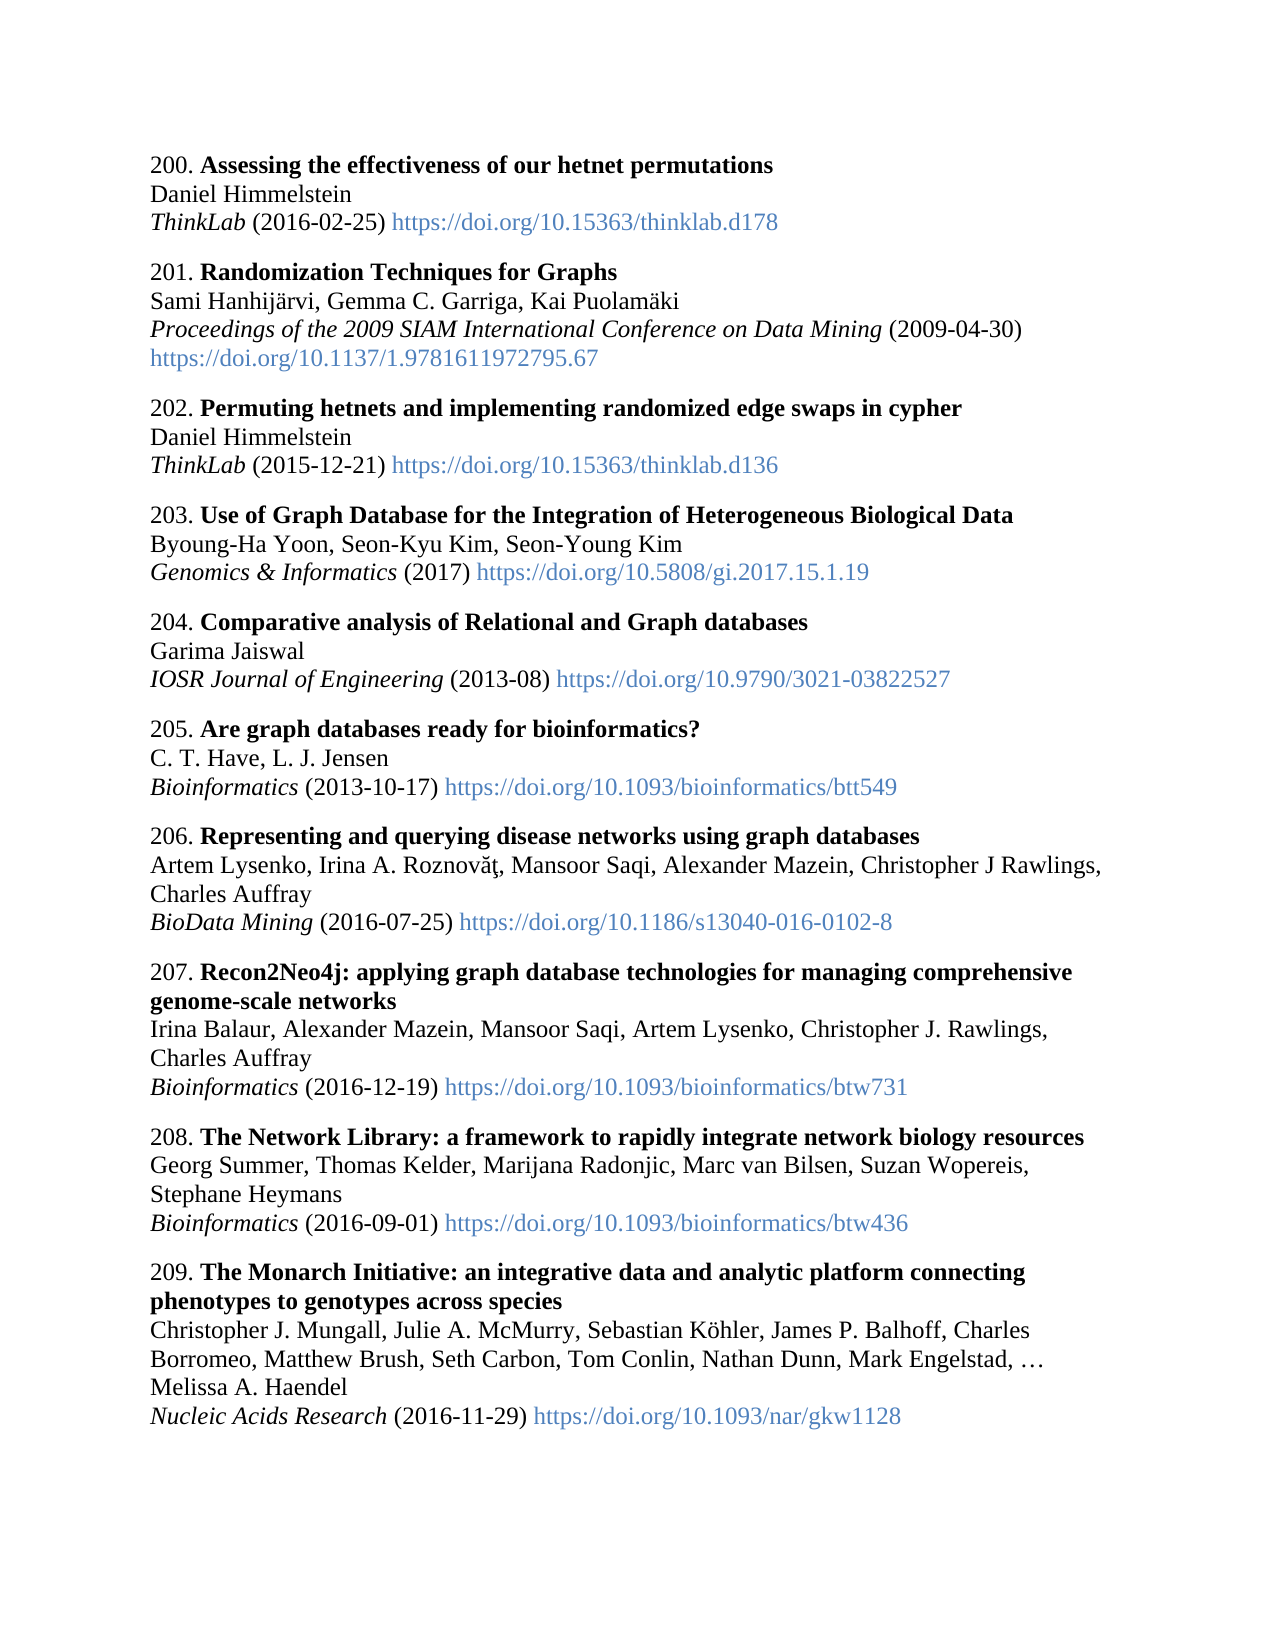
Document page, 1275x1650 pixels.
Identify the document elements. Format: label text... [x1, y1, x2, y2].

text 207. Recon2Neo4j: applying graph database technologies for managing comprehensive genome-scale networks Irina Balaur, Alexander Mazein, Mansoor Saqi, Artem Lysenko, Christopher J. Rawlings, Charles Auffray Bioinformatics (2016-12-19) https://doi.org/10.1093/bioinformatics/btw731 [150, 957, 1125, 1101]
text 208. The Network Library: a framework to rapidly integrate network biology resources Georg Summer, Thomas Kelder, Marijana Radonjic, Marc van Bilsen, Suzan Wopereis, Stephane Heymans Bioinformatics (2016-09-01) https://doi.org/10.1093/bioinformatics/btw436 [150, 1122, 1125, 1237]
text 209. The Monarch Initiative: an integrative data and analytic platform connecting phenotypes to genotypes across species Christopher J. Mungall, Julie A. McMurry, Sebastian Köhler, James P. Balhoff, Charles Borromeo, Matthew Brush, Seth Carbon, Tom Conlin, Nathan Dunn, Mark Engelstad, … Melissa A. Haendel Nucleic Acids Research (2016-11-29) https://doi.org/10.1093/nar/gkw1128 [150, 1257, 1125, 1430]
text 205. Are graph databases ready for bioinformatics? C. T. Have, L. J. Jensen Bioinformatics (2013-10-17) https://doi.org/10.1093/bioinformatics/btt549 [150, 714, 1125, 800]
text 202. Permuting hetnets and implementing randomized edge swaps in cypher Daniel Himmelstein ThinkLab (2015-12-21) https://doi.org/10.15363/thinklab.d136 [150, 393, 1125, 479]
text 201. Randomization Techniques for Graphs Sami Hanhijärvi, Gemma C. Garriga, Kai Puolamäki Proceedings of the 2009 SIAM International Conference on Data Mining (2009-04-30) https://doi.org/10.1137/1.9781611972795.67 [150, 257, 1125, 372]
text 206. Representing and querying disease networks using graph databases Artem Lysenko, Irina A. Roznovăţ, Mansoor Saqi, Alexander Mazein, Christopher J Rawlings, Charles Auffray BioData Mining (2016-07-25) https://doi.org/10.1186/s13040-016-0102-8 [150, 821, 1125, 936]
text 204. Comparative analysis of Relational and Graph databases Garima Jaiswal IOSR Journal of Engineering (2013-08) https://doi.org/10.9790/3021-03822527 [150, 607, 1125, 693]
text 203. Use of Graph Database for the Integration of Heterogeneous Biological Data Byoung-Ha Yoon, Seon-Kyu Kim, Seon-Young Kim Genomics & Informatics (2017) https://doi.org/10.5808/gi.2017.15.1.19 [150, 500, 1125, 586]
text 200. Assessing the effectiveness of our hetnet permutations Daniel Himmelstein ThinkLab (2016-02-25) https://doi.org/10.15363/thinklab.d178 [150, 150, 1125, 236]
